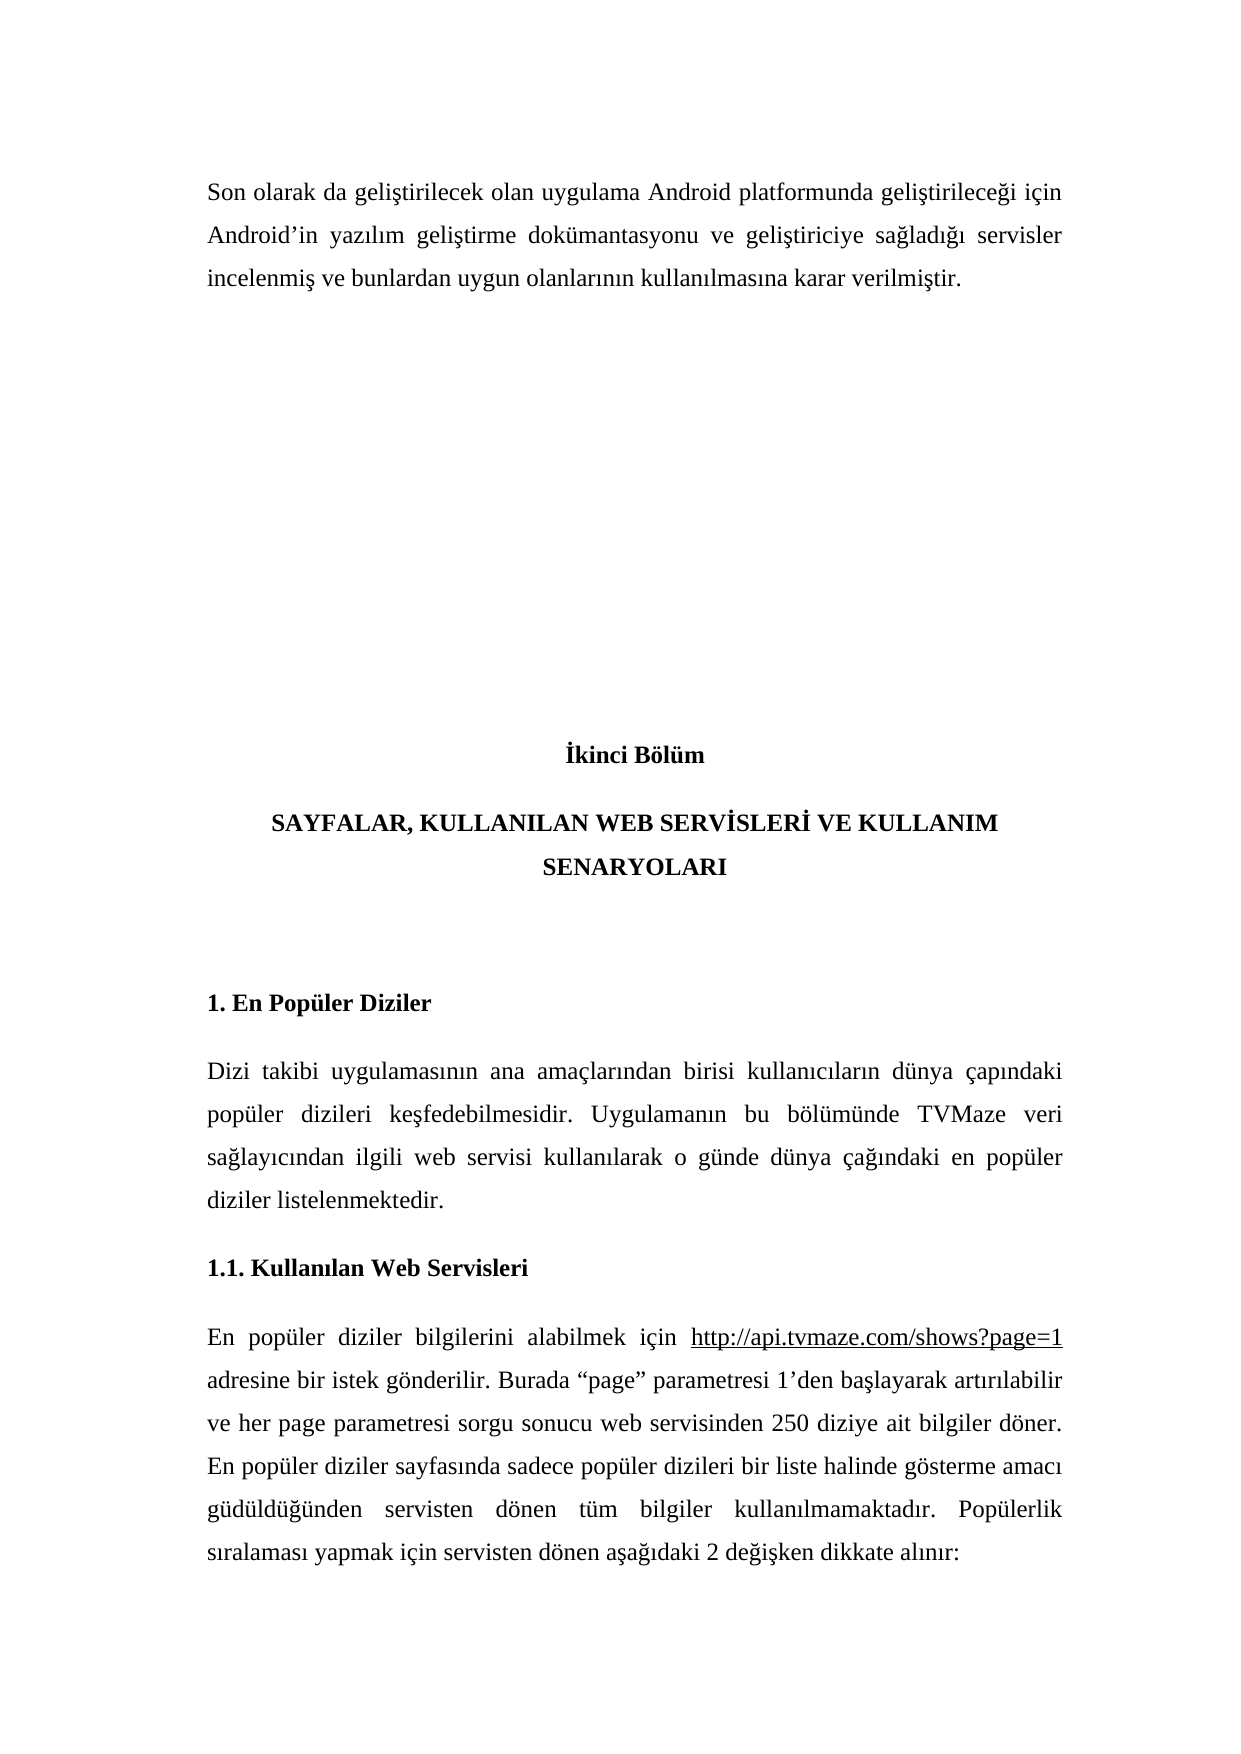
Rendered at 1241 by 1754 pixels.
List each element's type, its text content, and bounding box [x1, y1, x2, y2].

text Dizi takibi uygulamasının ana amaçlarından birisi kullanıcıların dünya çapındaki popüler dizileri keşfedebilmesidir. Uygulamanın bu bölümünde TVMaze veri sağlayıcından ilgili web servisi kullanılarak o günde dünya çağındaki en popüler diziler listelenmektedir. [207, 1056, 1063, 1214]
text 1.1. Kullanılan Web Servisleri [207, 1253, 1063, 1282]
text SAYFALAR, KULLANILAN WEB SERVİSLERİ VE KULLANIM SENARYOLARI [207, 808, 1063, 880]
text İkinci Bölüm [207, 740, 1063, 769]
text En popüler diziler bilgilerini alabilmek için http://api.tvmaze.com/shows?page=1 adresine bir istek gönderilir. Burada “page” parametresi 1’den başlayarak artırılabilir ve her page parametresi sorgu sonucu web servisinden 250 diziye ait bilgiler döner. En popüler diziler sayfasında sadece popüler dizileri bir liste halinde gösterme amacı güdüldüğünden servisten dönen tüm bilgiler kullanılmamaktadır. Popülerlik sıralaması yapmak için servisten dönen aşağıdaki 2 değişken dikkate alınır: [207, 1322, 1063, 1566]
text 1. En Popüler Diziler [207, 988, 1063, 1017]
text Son olarak da geliştirilecek olan uygulama Android platformunda geliştirileceği için Android’in yazılım geliştirme dokümantasyonu ve geliştiriciye sağladığı servisler incelenmiş ve bunlardan uygun olanlarının kullanılmasına karar verilmiştir. [207, 177, 1063, 292]
